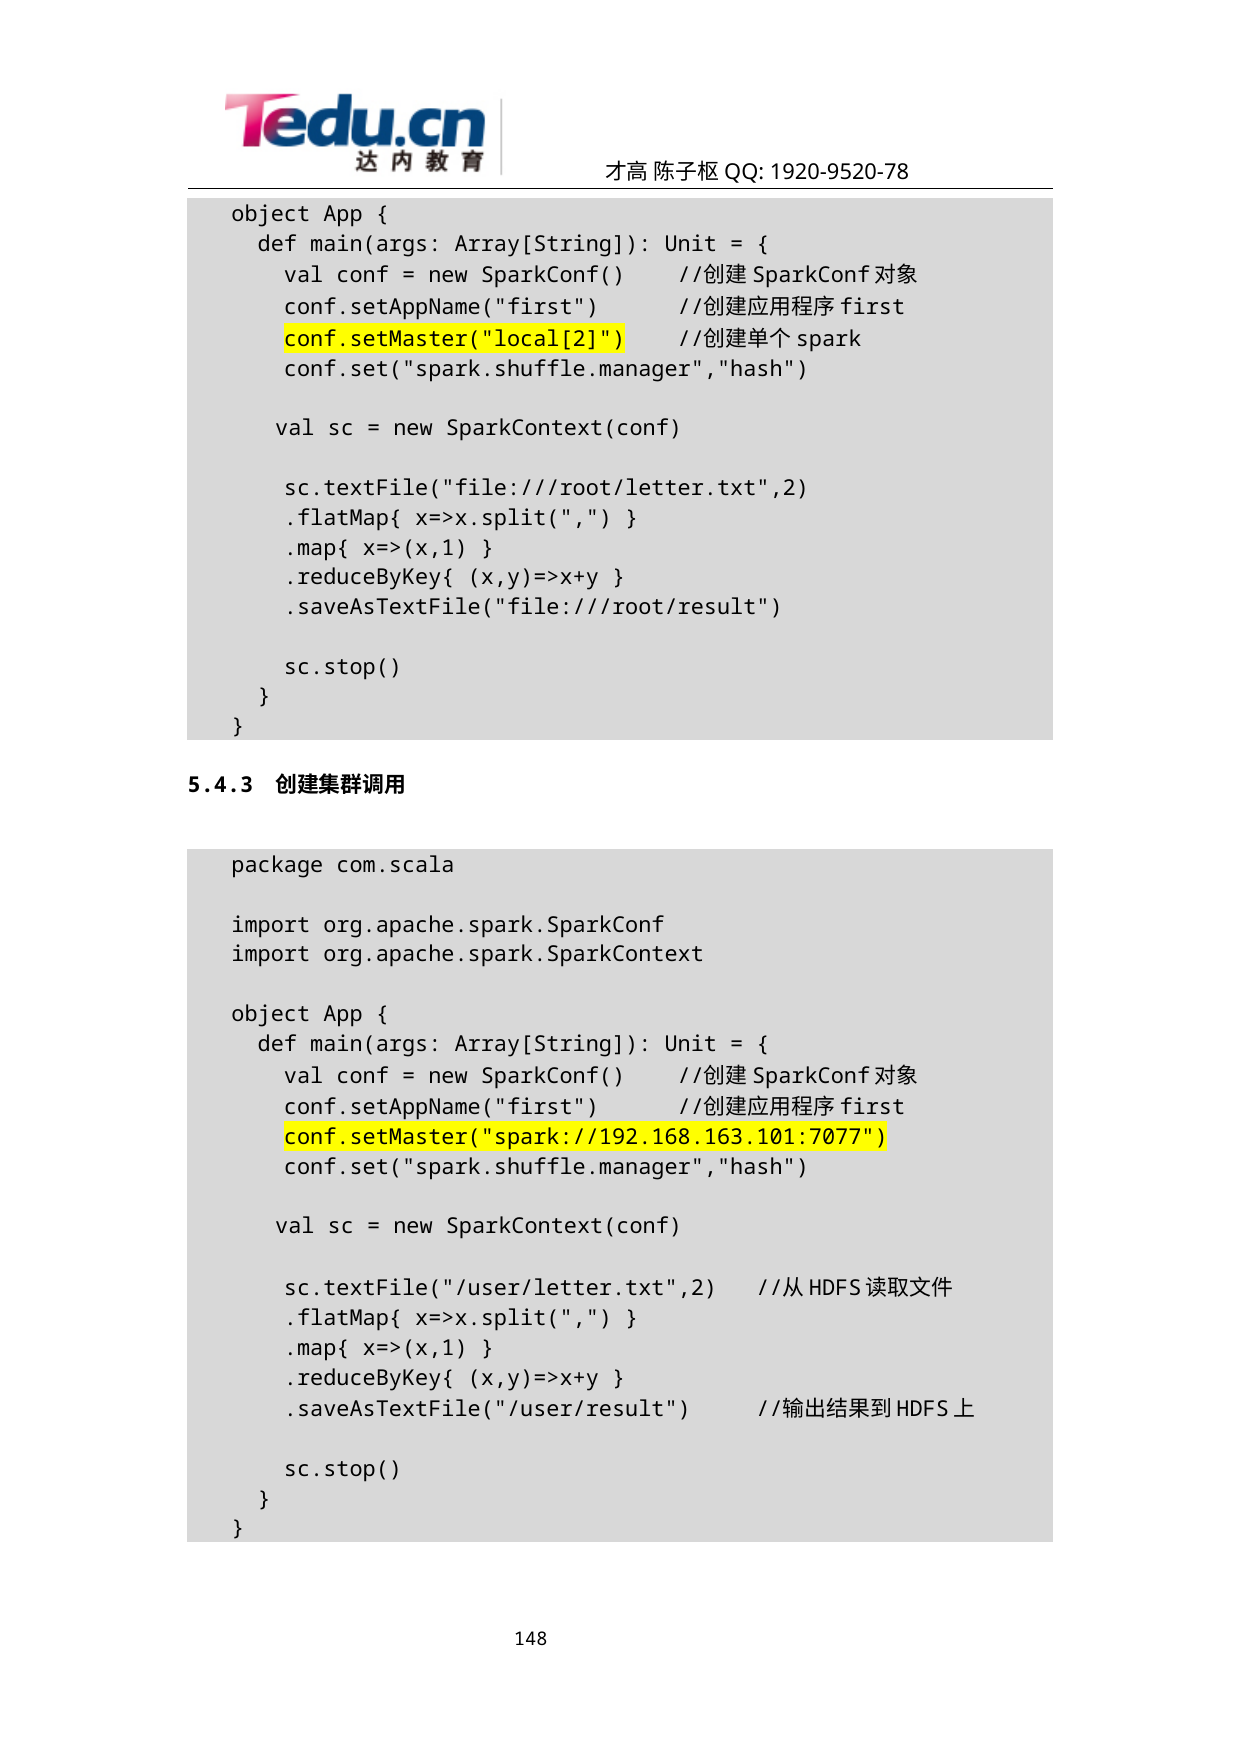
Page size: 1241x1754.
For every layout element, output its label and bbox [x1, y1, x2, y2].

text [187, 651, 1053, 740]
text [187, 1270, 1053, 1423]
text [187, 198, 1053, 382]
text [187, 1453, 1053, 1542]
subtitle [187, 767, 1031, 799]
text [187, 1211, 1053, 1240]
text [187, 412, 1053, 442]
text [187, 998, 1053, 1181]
picture [225, 88, 507, 180]
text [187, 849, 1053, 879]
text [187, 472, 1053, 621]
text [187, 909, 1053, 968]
